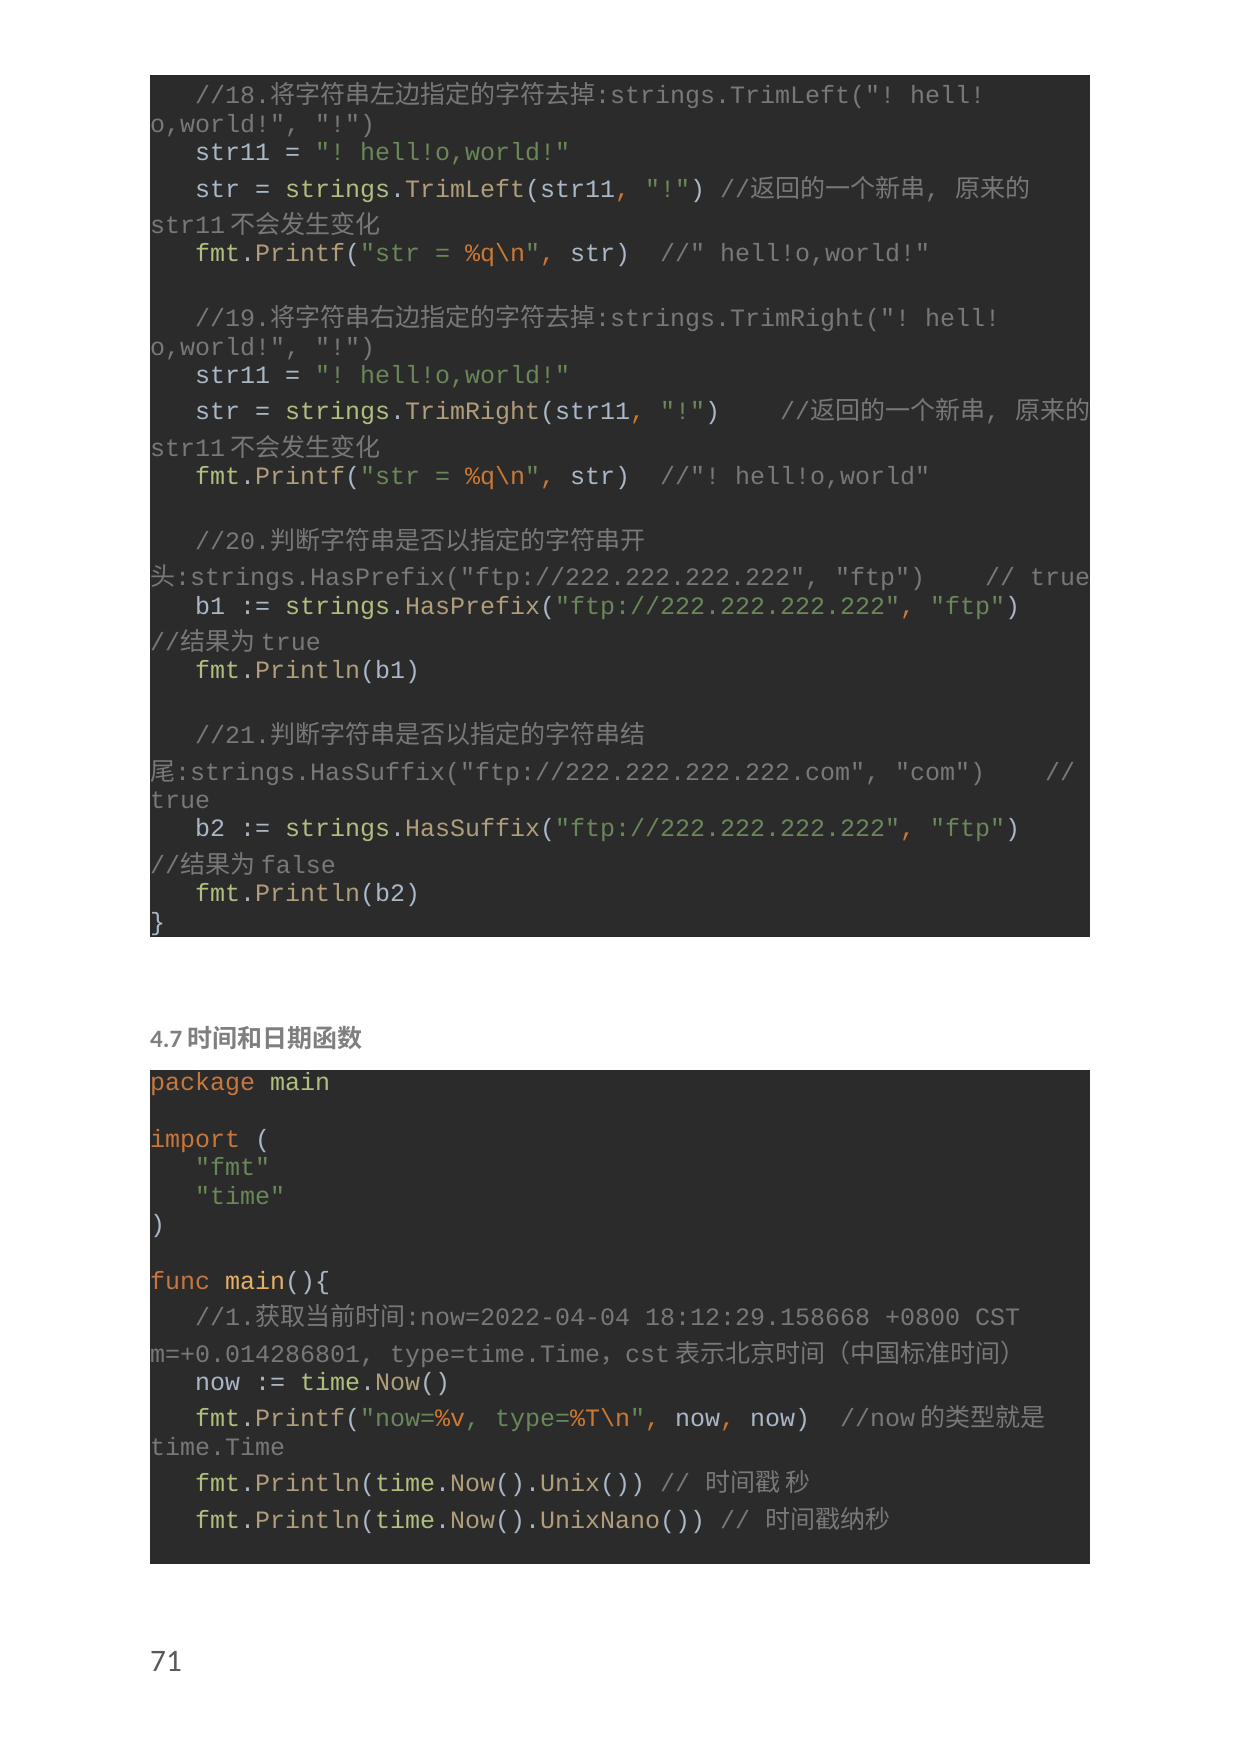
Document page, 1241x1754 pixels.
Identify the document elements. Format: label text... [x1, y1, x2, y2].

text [150, 1070, 1090, 1564]
subtitle 4.7 时间和日期函数 [150, 1018, 1090, 1054]
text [150, 75, 1090, 937]
